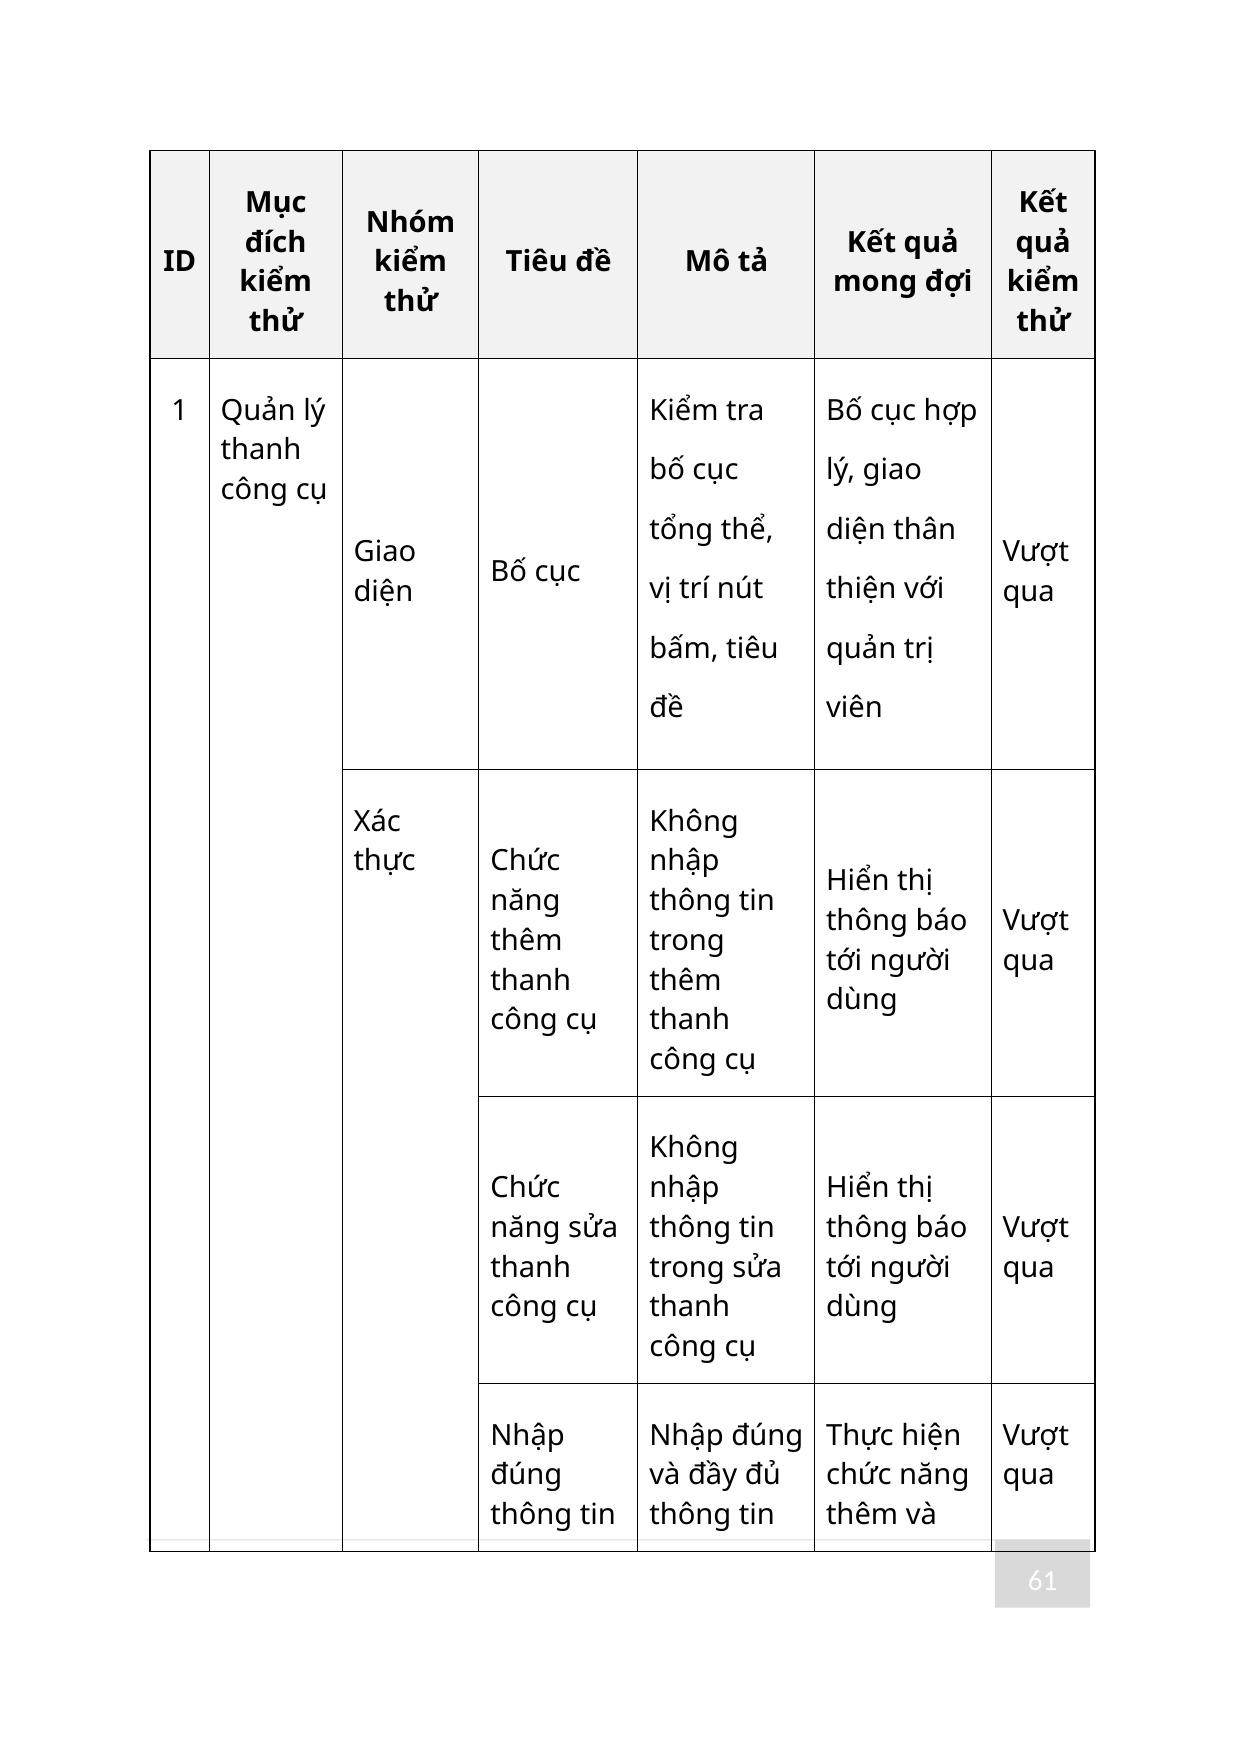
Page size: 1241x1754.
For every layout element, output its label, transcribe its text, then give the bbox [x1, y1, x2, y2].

table_cell Bố cục hợp lý, giao diện thân thiện với quản trị viên [815, 359, 991, 769]
table_header ID [151, 151, 209, 358]
table_cell Chức năng thêm thanh công cụ [479, 770, 637, 1096]
table_cell 1 [151, 359, 209, 1551]
table_cell Bố cục [479, 359, 637, 769]
table_header Mục đích kiểm thử [210, 151, 342, 358]
table_header Kết quả kiểm thử [992, 151, 1094, 358]
table_cell Hiển thị thông báo tới người dùng [815, 1097, 991, 1383]
table_cell Không nhập thông tin trong thêm thanh công cụ [638, 770, 814, 1096]
table_cell Vượt qua [992, 770, 1094, 1096]
table_cell Vượt qua [992, 359, 1094, 769]
table_cell Nhập đúng thông tin [479, 1384, 637, 1551]
table_header Nhóm kiểm thử [343, 151, 478, 358]
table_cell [815, 1384, 991, 1551]
table_header Kết quả mong đợi [815, 151, 991, 358]
table_cell Chức năng sửa thanh công cụ [479, 1097, 637, 1383]
table_header Mô tả [638, 151, 814, 358]
table_cell Quản lý thanh công cụ [210, 359, 342, 1551]
table_cell Giao diện [343, 359, 478, 769]
table_cell Không nhập thông tin trong sửa thanh công cụ [638, 1097, 814, 1383]
table_cell Vượt qua [992, 1097, 1094, 1383]
table_cell Kiểm tra bố cục tổng thể, vị trí nút bấm, tiêu đề [638, 359, 814, 769]
table_cell Vượt qua [992, 1384, 1094, 1551]
table_cell Xác thực [343, 770, 478, 1551]
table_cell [638, 1384, 814, 1551]
table_header Tiêu đề [479, 151, 637, 358]
table_cell Hiển thị thông báo tới người dùng [815, 770, 991, 1096]
